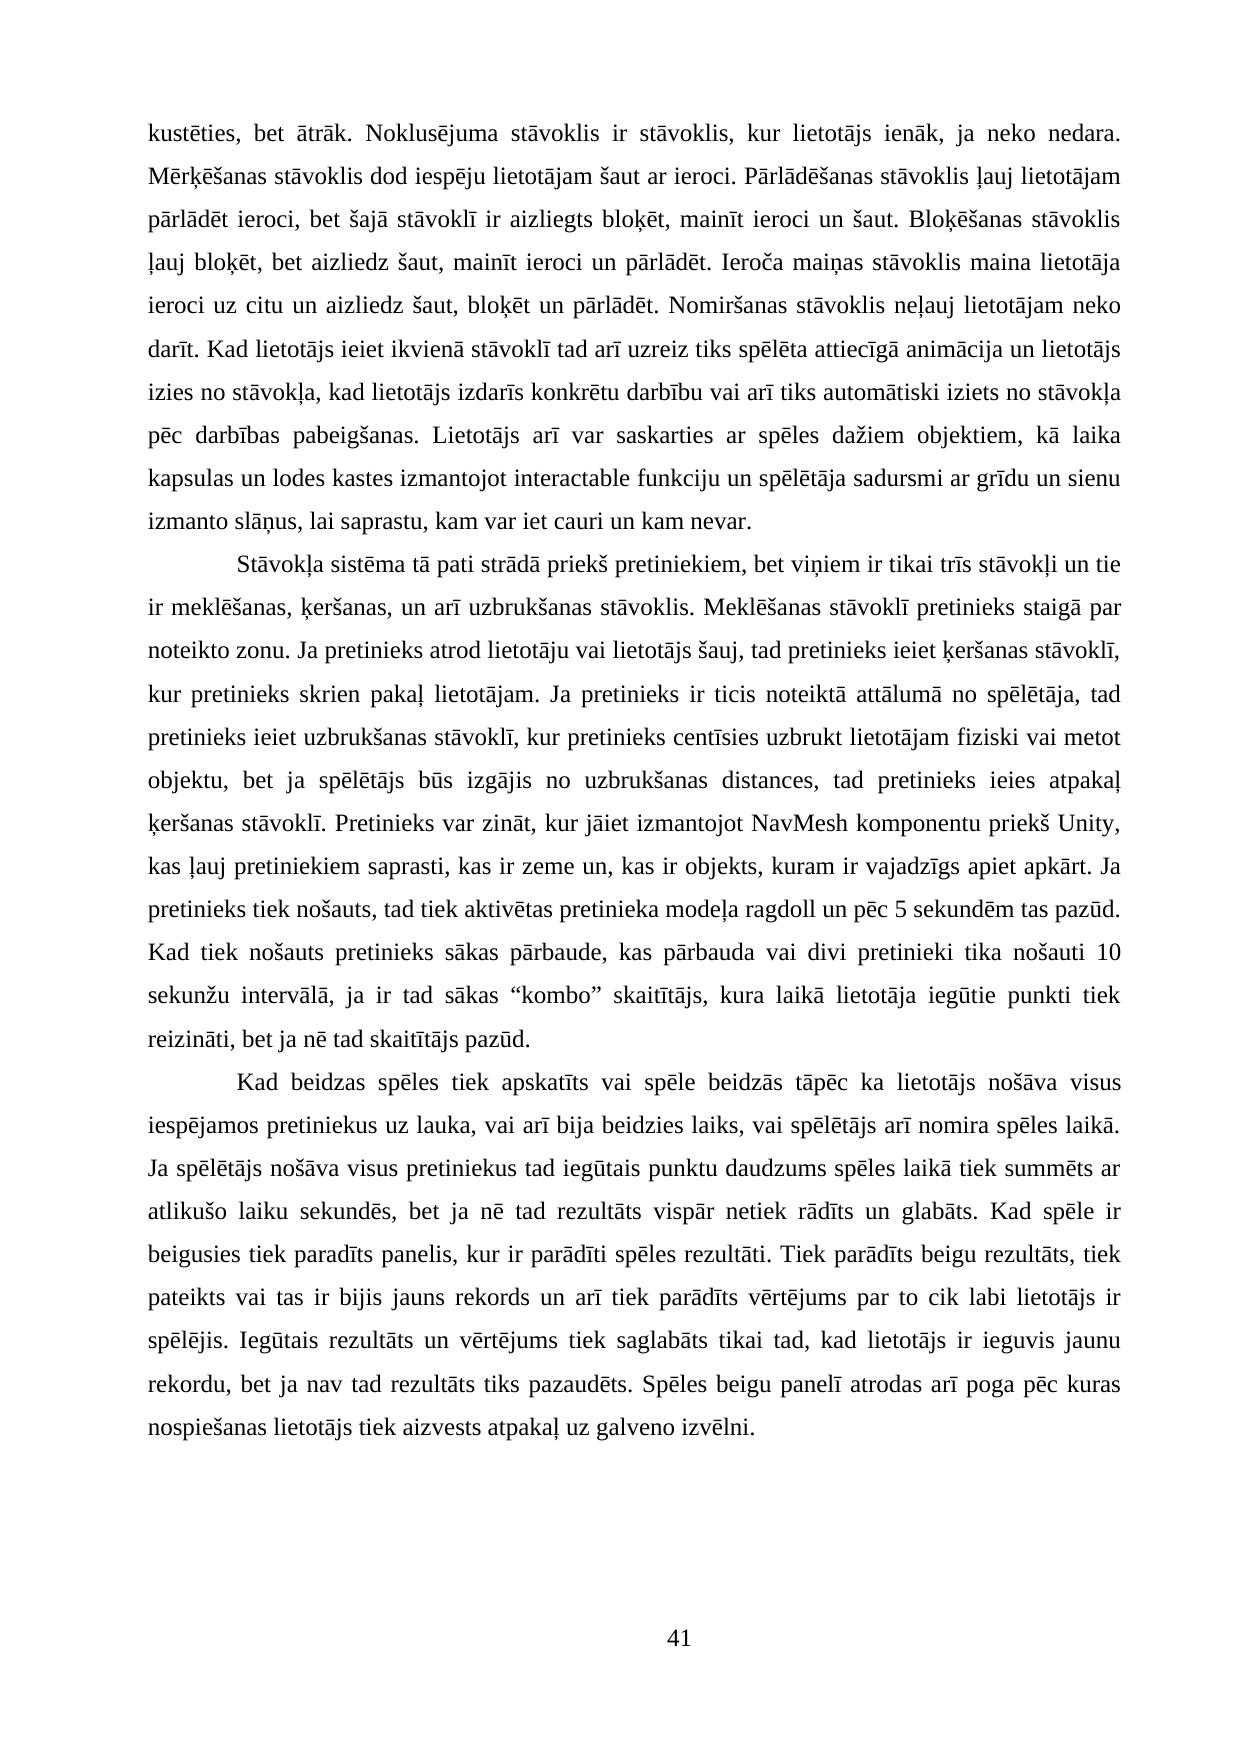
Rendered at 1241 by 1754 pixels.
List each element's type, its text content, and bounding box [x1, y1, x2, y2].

text Kad beidzas spēles tiek apskatīts vai spēle beidzās tāpēc ka lietotājs nošāva visus iespējamos pretiniekus uz lauka, vai arī bija beidzies laiks, vai spēlētājs arī nomira spēles laikā. Ja spēlētājs nošāva visus pretiniekus tad iegūtais punktu daudzums spēles laikā tiek summēts ar atlikušo laiku sekundēs, bet ja nē tad rezultāts vispār netiek rādīts un glabāts. Kad spēle ir beigusies tiek paradīts panelis, kur ir parādīti spēles rezultāti. Tiek parādīts beigu rezultāts, tiek pateikts vai tas ir bijis jauns rekords un arī tiek parādīts vērtējums par to cik labi lietotājs ir spēlējis. Iegūtais rezultāts un vērtējums tiek saglabāts tikai tad, kad lietotājs ir ieguvis jaunu rekordu, bet ja nav tad rezultāts tiks pazaudēts. Spēles beigu panelī atrodas arī poga pēc kuras nospiešanas lietotājs tiek aizvests atpakaļ uz galveno izvēlni. [148, 1067, 1122, 1441]
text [148, 118, 1122, 535]
text Stāvokļa sistēma tā pati strādā priekš pretiniekiem, bet viņiem ir tikai trīs stāvokļi un tie ir meklēšanas, ķeršanas, un arī uzbrukšanas stāvoklis. Meklēšanas stāvoklī pretinieks staigā par noteikto zonu. Ja pretinieks atrod lietotāju vai lietotājs šauj, tad pretinieks ieiet ķeršanas stāvoklī, kur pretinieks skrien pakaļ lietotājam. Ja pretinieks ir ticis noteiktā attālumā no spēlētāja, tad pretinieks ieiet uzbrukšanas stāvoklī, kur pretinieks centīsies uzbrukt lietotājam fiziski vai metot objektu, bet ja spēlētājs būs izgājis no uzbrukšanas distances, tad pretinieks ieies atpakaļ ķeršanas stāvoklī. Pretinieks var zināt, kur jāiet izmantojot NavMesh komponentu priekš Unity, kas ļauj pretiniekiem saprasti, kas ir zeme un, kas ir objekts, kuram ir vajadzīgs apiet apkārt. Ja pretinieks tiek nošauts, tad tiek aktivētas pretinieka modeļa ragdoll un pēc 5 sekundēm tas pazūd. Kad tiek nošauts pretinieks sākas pārbaude, kas pārbauda vai divi pretinieki tika nošauti 10 sekunžu intervālā, ja ir tad sākas “kombo” skaitītājs, kura laikā lietotāja iegūtie punkti tiek reizināti, bet ja nē tad skaitītājs pazūd. [148, 549, 1122, 1052]
